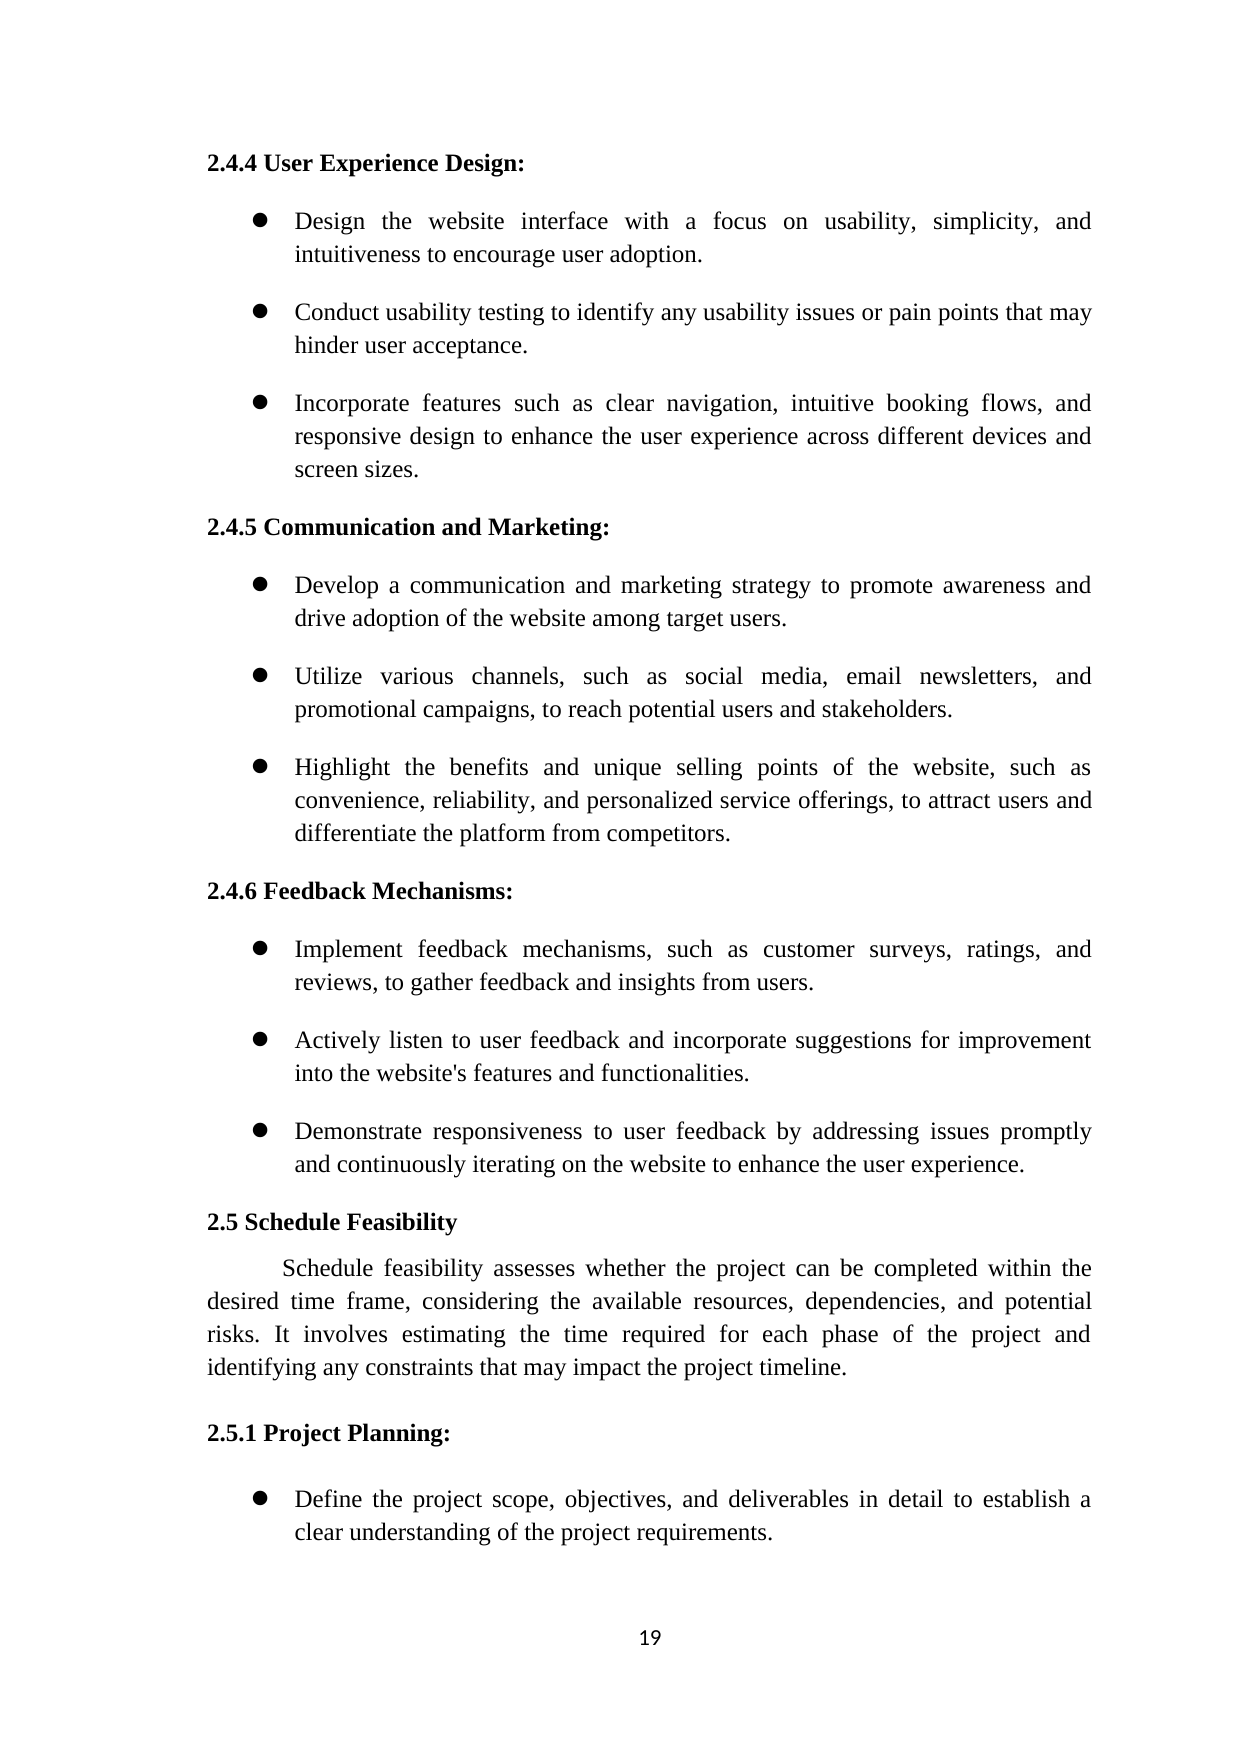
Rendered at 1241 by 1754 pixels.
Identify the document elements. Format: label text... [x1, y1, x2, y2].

list Define the project scope, objectives, and deliverables in detail to establish a clear understanding of the project requirements. [251, 1484, 1092, 1546]
list Develop a communication and marketing strategy to promote awareness and drive adoption of the website among target users. [251, 570, 1092, 632]
list Conduct usability testing to identify any usability issues or pain points that may hinder user acceptance. [251, 297, 1092, 358]
text 2.5 Schedule Feasibility [207, 1207, 1092, 1236]
list Utilize various channels, such as social media, email newsletters, and promotional campaigns, to reach potential users and stakeholders. [251, 661, 1092, 723]
text 2.5.1 Project Planning: [207, 1418, 1092, 1447]
list 2.4.4 User Experience Design: [207, 148, 1092, 176]
list Actively listen to user feedback and incorporate suggestions for improvement into the website's features and functionalities. [251, 1025, 1092, 1087]
list Demonstrate responsiveness to user feedback by addressing issues promptly and continuously iterating on the website to enhance the user experience. [251, 1116, 1092, 1178]
text Schedule feasibility assesses whether the project can be completed within the desired time frame, considering the available resources, dependencies, and potential risks. It involves estimating the time required for each phase of the project and identifying any constraints that may impact the project timeline. [207, 1253, 1092, 1381]
list Incorporate features such as clear navigation, intuitive booking flows, and responsive design to enhance the user experience across different devices and screen sizes. [251, 388, 1092, 483]
text 2.4.5 Communication and Marketing: [207, 512, 1092, 541]
text 2.4.6 Feedback Mechanisms: [207, 876, 1092, 905]
list Highlight the benefits and unique selling points of the website, such as convenience, reliability, and personalized service offerings, to attract users and differentiate the platform from competitors. [251, 752, 1092, 847]
list Implement feedback mechanisms, such as customer surveys, ratings, and reviews, to gather feedback and insights from users. [251, 934, 1092, 996]
list Design the website interface with a focus on usability, simplicity, and intuitiveness to encourage user adoption. [251, 206, 1092, 267]
